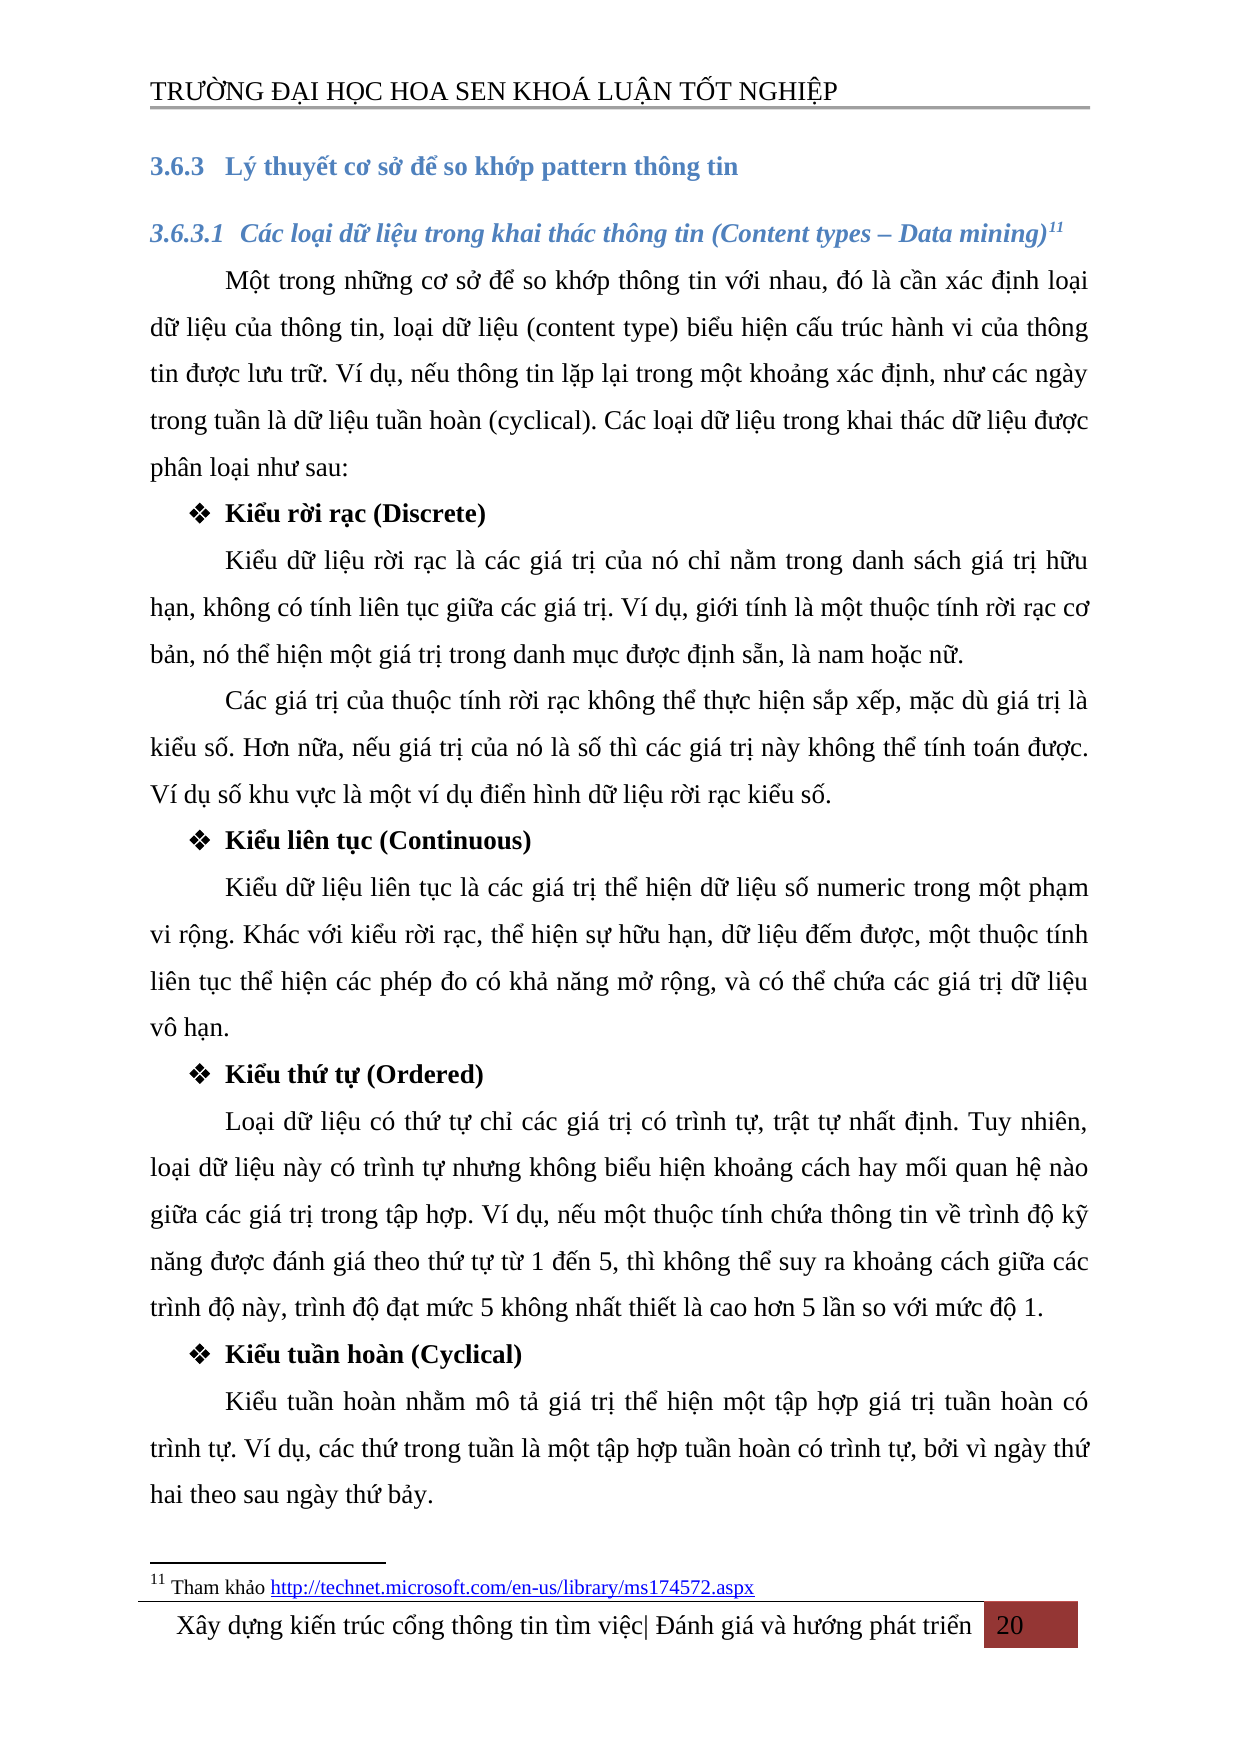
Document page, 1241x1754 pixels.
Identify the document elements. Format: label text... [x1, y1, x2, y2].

list Kiểu tuần hoàn (Cyclical) [187, 1338, 1090, 1369]
subtitle Các loại dữ liệu trong khai thác thông tin (Content types – Data mining) [150, 217, 1090, 249]
list Kiểu thứ tự (Ordered) [187, 1058, 1090, 1089]
text Kiểu dữ liệu liên tục là các giá trị thể hiện dữ liệu số numeric trong một phạm vi rộng. Khác với kiểu rời rạc, thể hiện sự hữu hạn, dữ liệu đếm được, một thuộc tính liên tục thể hiện các phép đo có khả năng mở rộng, và có thể chứa các giá trị dữ liệu vô hạn. [150, 871, 1090, 1042]
text Một trong những cơ sở để so khớp thông tin với nhau, đó là cần xác định loại dữ liệu của thông tin, loại dữ liệu (content type) biểu hiện cấu trúc hành vi của thông tin được lưu trữ. Ví dụ, nếu thông tin lặp lại trong một khoảng xác định, như các ngày trong tuần là dữ liệu tuần hoàn (cyclical). Các loại dữ liệu trong khai thác dữ liệu được phân loại như sau: [150, 264, 1090, 482]
list Kiểu rời rạc (Discrete) [187, 497, 1090, 529]
text Loại dữ liệu có thứ tự chỉ các giá trị có trình tự, trật tự nhất định. Tuy nhiên, loại dữ liệu này có trình tự nhưng không biểu hiện khoảng cách hay mối quan hệ nào giữa các giá trị trong tập hợp. Ví dụ, nếu một thuộc tính chứa thông tin về trình độ kỹ năng được đánh giá theo thứ tự từ 1 đến 5, thì không thể suy ra khoảng cách giữa các trình độ này, trình độ đạt mức 5 không nhất thiết là cao hơn 5 lần so với mức độ 1. [150, 1105, 1090, 1323]
text Các giá trị của thuộc tính rời rạc không thể thực hiện sắp xếp, mặc dù giá trị là kiểu số. Hơn nữa, nếu giá trị của nó là số thì các giá trị này không thể tính toán được. Ví dụ số khu vực là một ví dụ điển hình dữ liệu rời rạc kiểu số. [150, 684, 1090, 809]
subtitle Lý thuyết cơ sở để so khớp pattern thông tin [150, 150, 1090, 181]
list Kiểu liên tục (Continuous) [187, 824, 1090, 856]
text Kiểu dữ liệu rời rạc là các giá trị của nó chỉ nằm trong danh sách giá trị hữu hạn, không có tính liên tục giữa các giá trị. Ví dụ, giới tính là một thuộc tính rời rạc cơ bản, nó thể hiện một giá trị trong danh mục được định sẵn, là nam hoặc nữ. [150, 544, 1090, 669]
text Kiểu tuần hoàn nhằm mô tả giá trị thể hiện một tập hợp giá trị tuần hoàn có trình tự. Ví dụ, các thứ trong tuần là một tập hợp tuần hoàn có trình tự, bởi vì ngày thứ hai theo sau ngày thứ bảy. [150, 1385, 1090, 1509]
